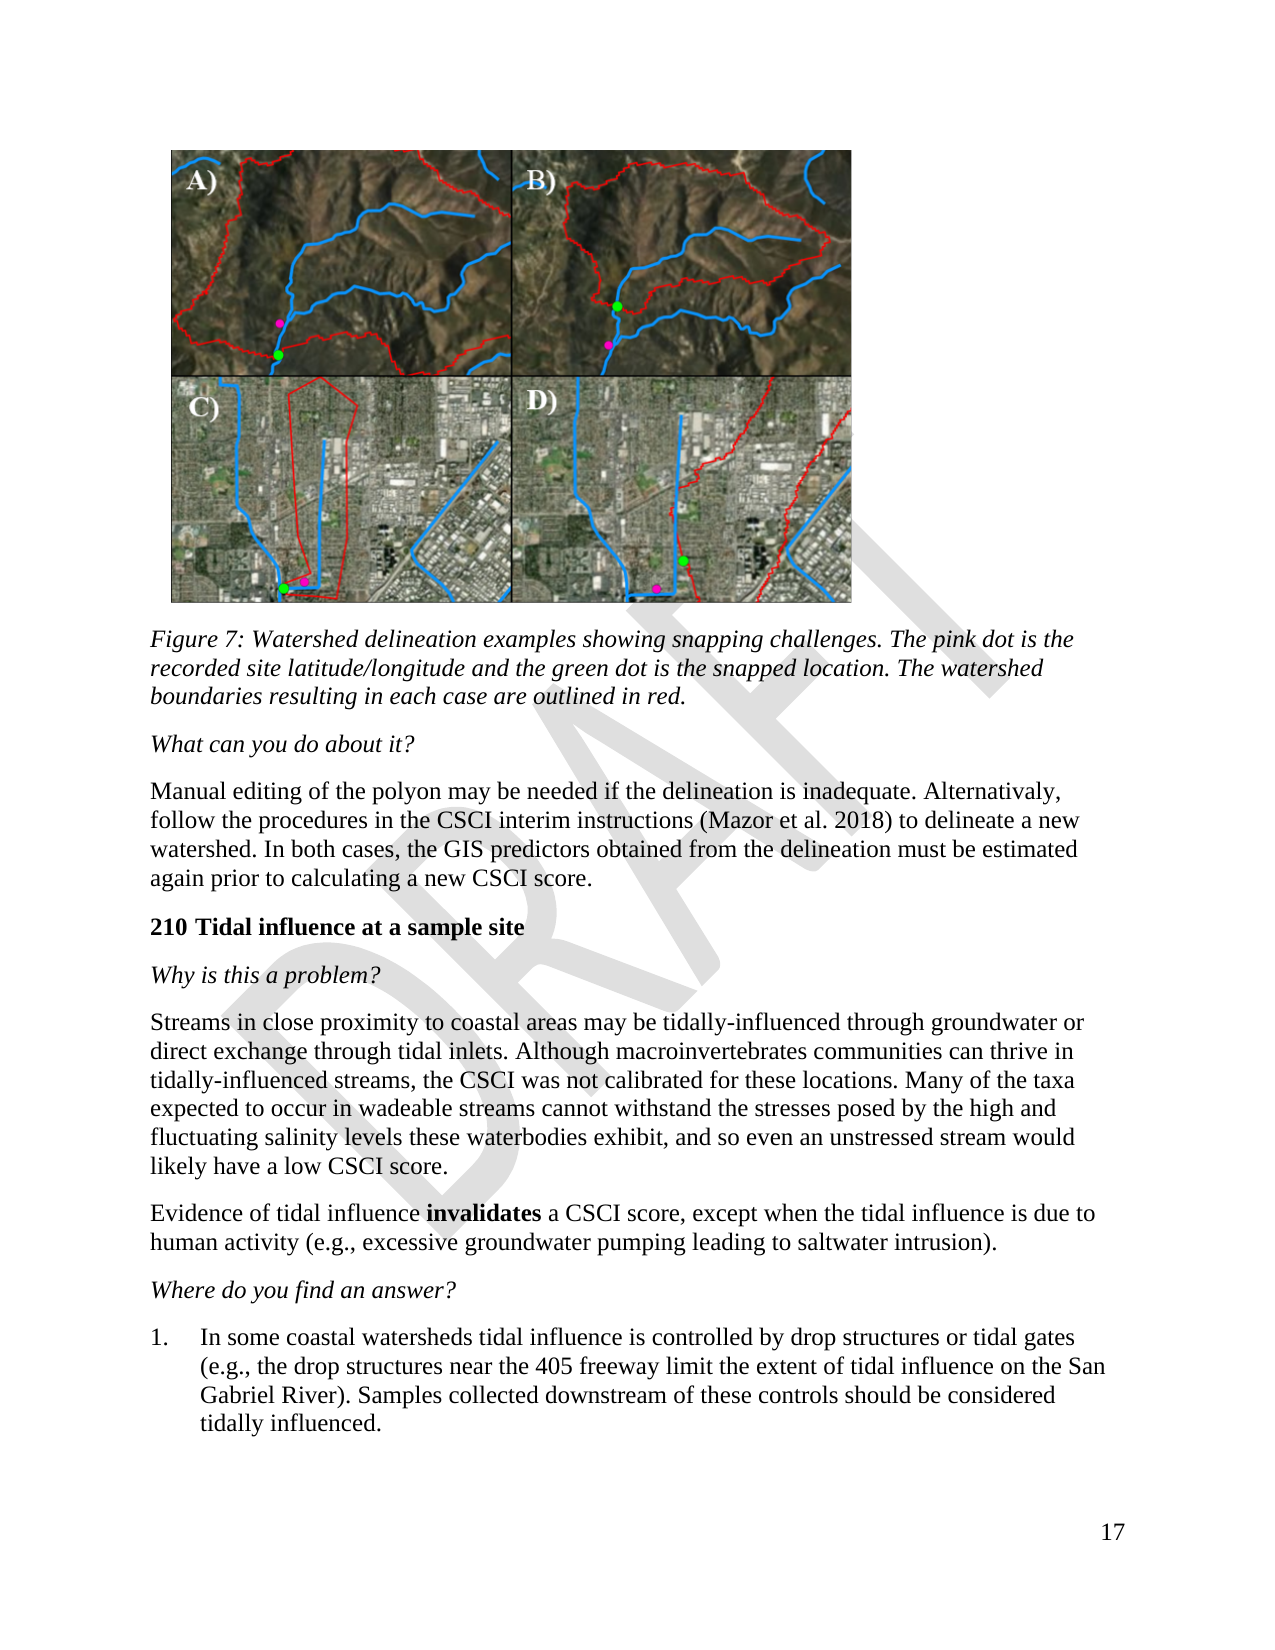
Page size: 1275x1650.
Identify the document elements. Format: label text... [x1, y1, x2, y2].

picture [168, 150, 852, 603]
text Streams in close proximity to coastal areas may be tidally-influenced through groundwater or direct exchange through tidal inlets. Although macroinvertebrates communities can thrive in tidally-influenced streams, the CSCI was not calibrated for these locations. Many of the taxa expected to occur in wadeable streams cannot withstand the stresses posed by the high and fluctuating salinity levels these waterbodies exhibit, and so even an unstressed stream would likely have a low CSCI score. [150, 1007, 1125, 1180]
text Evidence of tidal influence invalidates a CSCI score, except when the tidal influence is due to human activity (e.g., excessive groundwater pumping leading to saltwater intrusion). [150, 1198, 1125, 1256]
text Figure 7: Watershed delineation examples showing snapping challenges. The pink dot is the recorded site latitude/longitude and the green dot is the snapped location. The watershed boundaries resulting in each case are outlined in red. [150, 624, 1125, 710]
text What can you do about it? [150, 729, 1125, 758]
text Manual editing of the polyon may be needed if the delineation is inadequate. Alternativaly, follow the procedures in the CSCI interim instructions (Mazor et al. 2018) to delineate a new watershed. In both cases, the GIS predictors obtained from the delineation must be estimated again prior to calculating a new CSCI score. [150, 776, 1125, 891]
text Why is this a problem? [150, 960, 1125, 988]
subtitle Tidal influence at a sample site [150, 912, 1125, 941]
text Where do you find an answer? [150, 1275, 1125, 1303]
list In some coastal watersheds tidal influence is controlled by drop structures or tidal gates (e.g., the drop structures near the 405 freeway limit the extent of tidal influence on the San Gabriel River). Samples collected downstream of these controls should be considered tidally influenced. [150, 1322, 1125, 1437]
